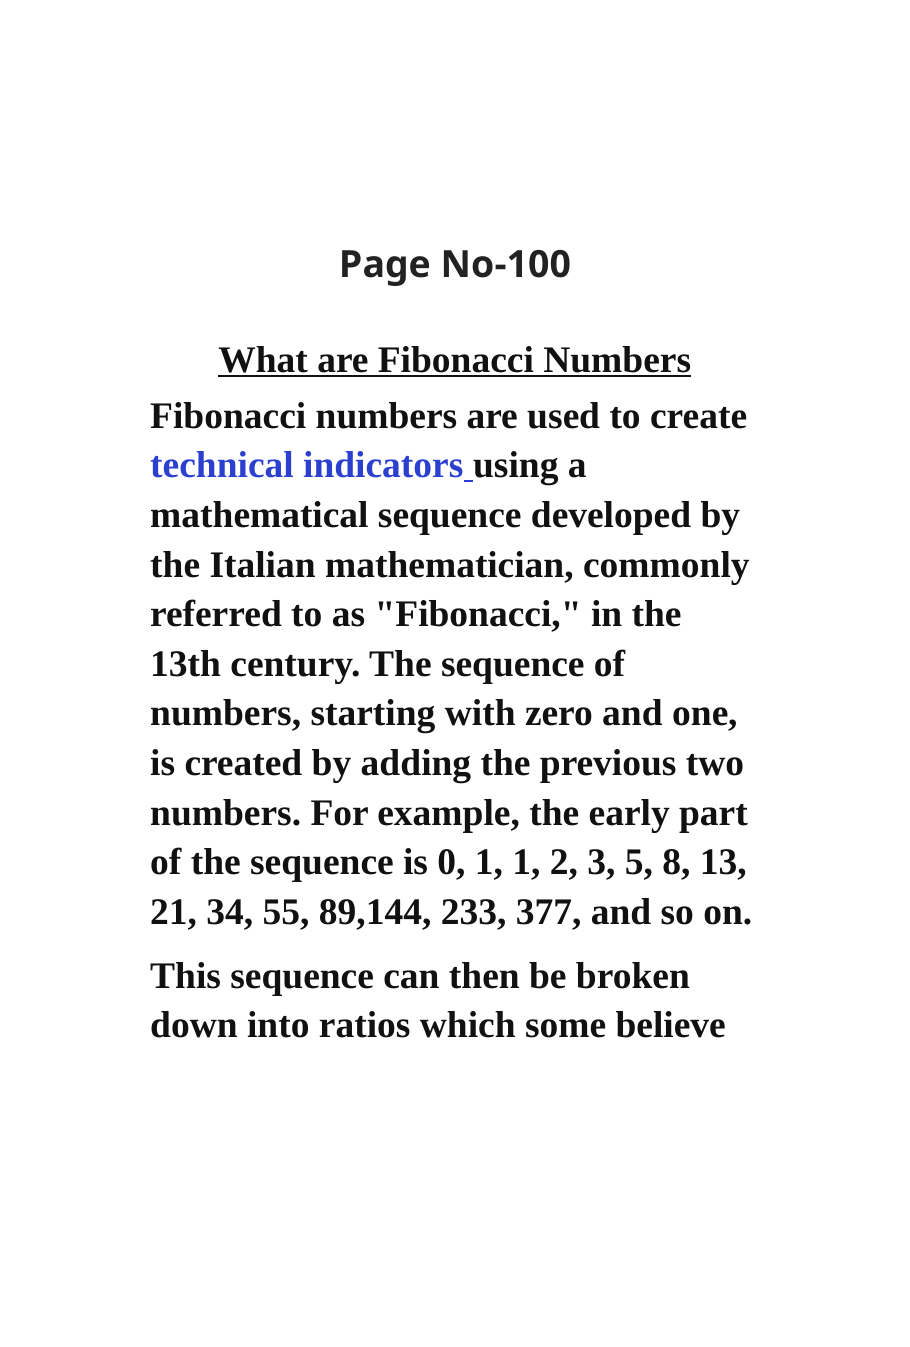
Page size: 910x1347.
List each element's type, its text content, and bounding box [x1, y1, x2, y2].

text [150, 953, 759, 1046]
subtitle What are Fibonacci Numbers [150, 338, 759, 381]
text Page No-100 [150, 237, 759, 288]
text Fibonacci numbers are used to create technical indicators using a mathematical sequence developed by the Italian mathematician, commonly referred to as "Fibonacci," in the 13th century. The sequence of numbers, starting with zero and one, is created by adding the previous two numbers. For example, the early part of the sequence is 0, 1, 1, 2, 3, 5, 8, 13, 21, 34, 55, 89,144, 233, 377, and so on. [150, 393, 759, 932]
